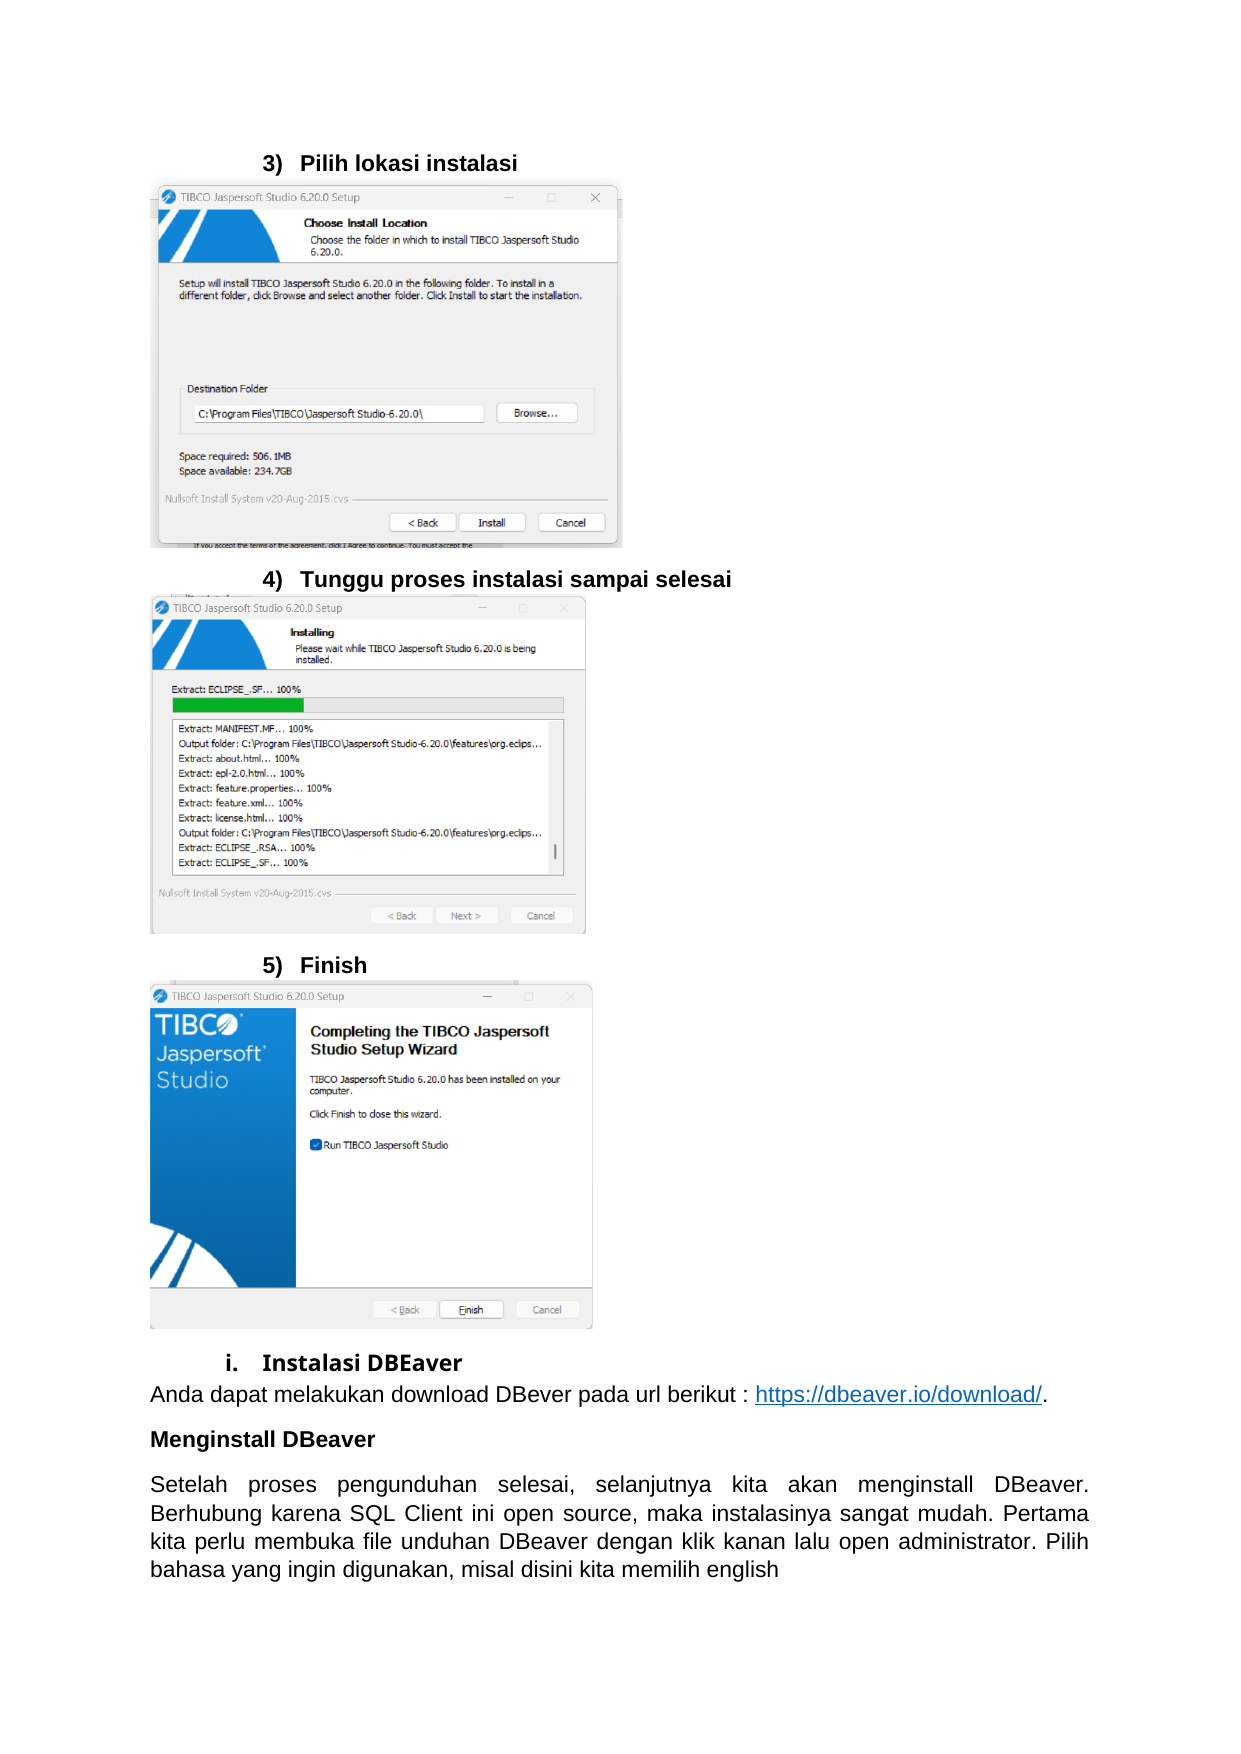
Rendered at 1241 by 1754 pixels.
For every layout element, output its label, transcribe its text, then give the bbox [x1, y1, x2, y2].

subtitle Finish [262, 952, 1090, 978]
text Setelah proses pengunduhan selesai, selanjutnya kita akan menginstall DBeaver. Berhubung karena SQL Client ini open source, maka instalasinya sangat mudah. Pertama kita perlu membuka file unduhan DBeaver dengan klik kanan lalu open administrator. Pilih bahasa yang ingin digunakan, misal disini kita memilih english [150, 1471, 1090, 1583]
subtitle Instalasi DBEaver [225, 1347, 1090, 1378]
text Anda dapat melakukan download DBever pada url berikut : https://dbeaver.io/download/. [150, 1381, 1090, 1407]
picture [150, 594, 586, 934]
subtitle Tunggu proses instalasi sampai selesai [262, 566, 1090, 593]
text Menginstall DBeaver [150, 1426, 1090, 1452]
picture [150, 178, 623, 548]
subtitle Pilih lokasi instalasi [262, 150, 1090, 176]
picture [150, 980, 593, 1329]
